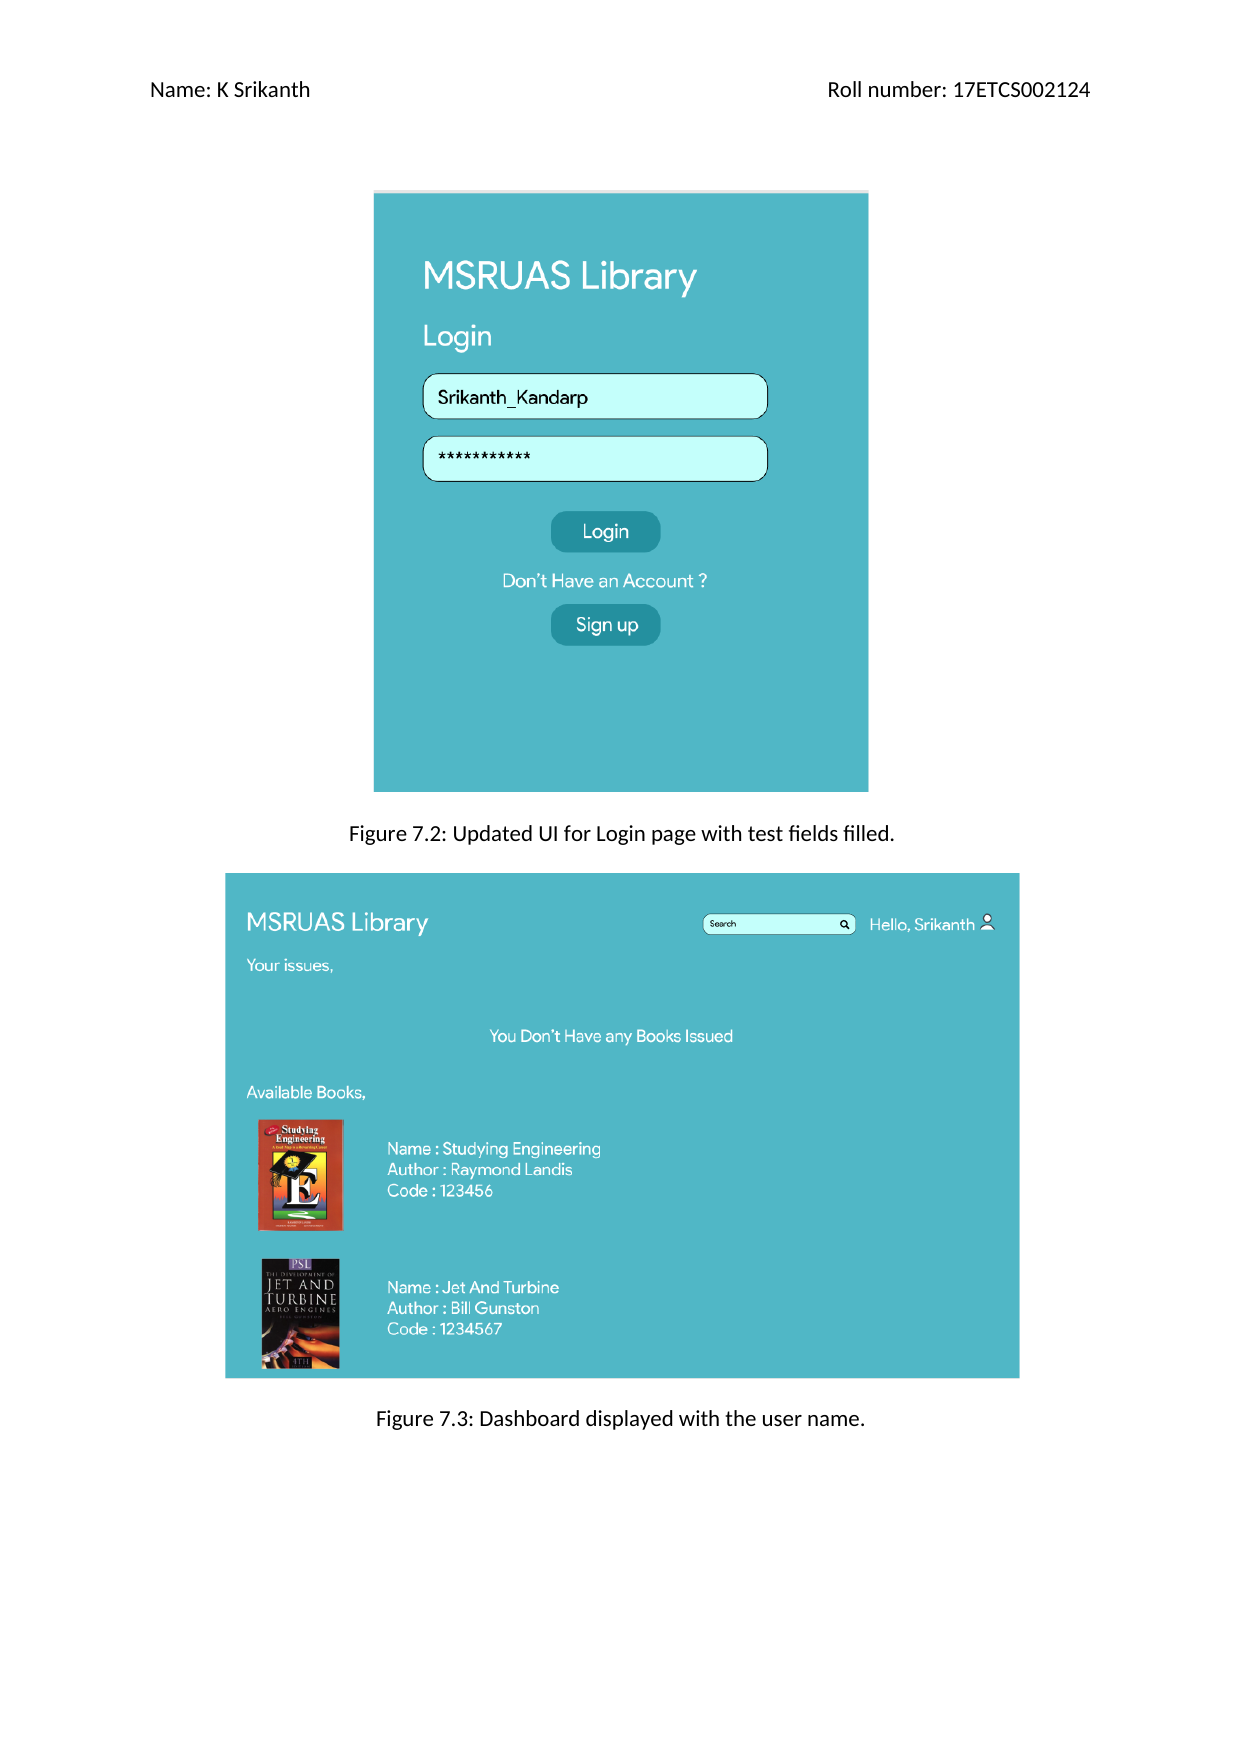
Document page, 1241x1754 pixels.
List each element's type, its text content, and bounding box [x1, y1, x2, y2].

text Figure 7.2: Updated UI for Login page with test fields filled. [349, 819, 1092, 847]
picture [225, 873, 1020, 1379]
text Figure 7.3: Dashboard displayed with the user name. [150, 1404, 1092, 1433]
picture [373, 190, 869, 792]
